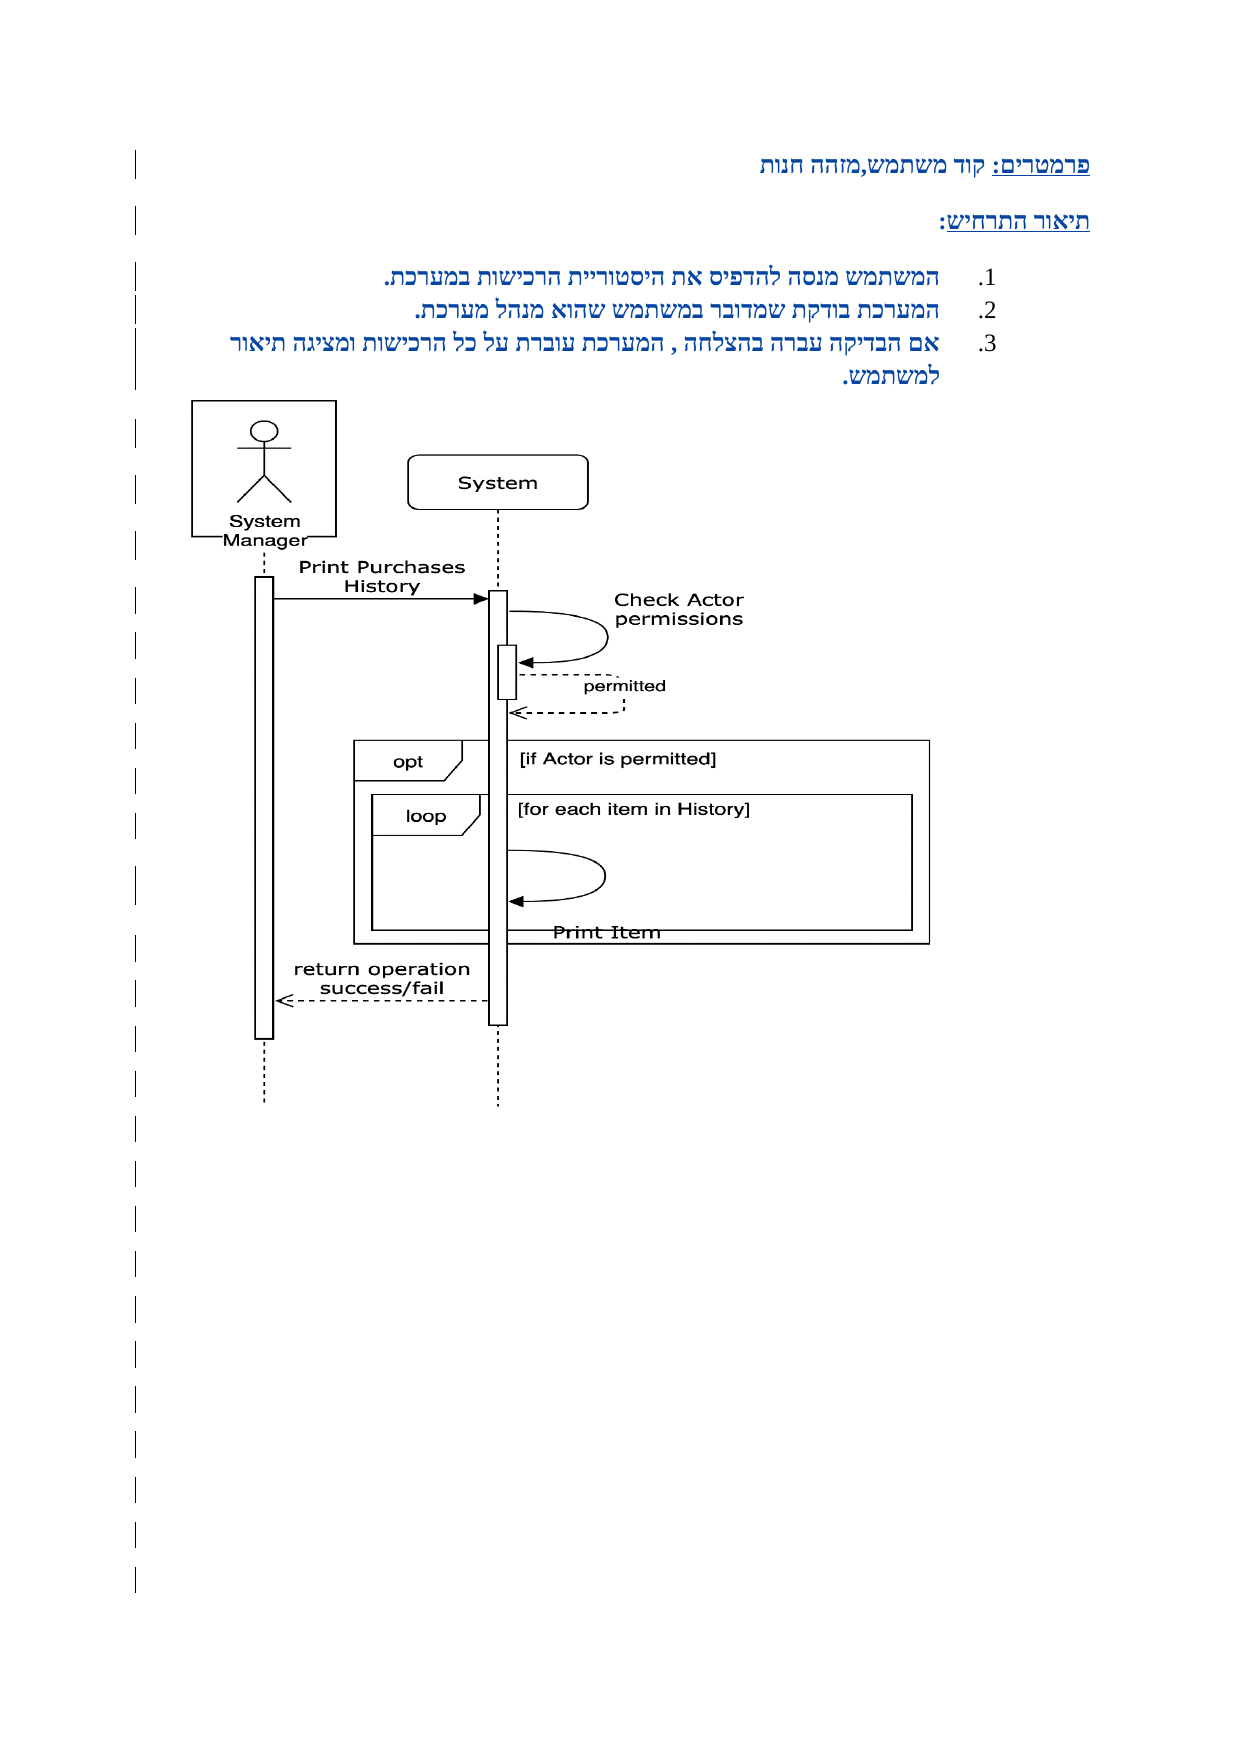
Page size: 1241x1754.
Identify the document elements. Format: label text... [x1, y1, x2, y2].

text פרמטרים: קוד משתמש,מזהה חנות [150, 150, 1090, 179]
list אם הבדיקה עברה בהצלחה , המערכת עוברת על כל הרכישות ומציגה תיאור למשתמש. [150, 328, 978, 390]
picture [190, 399, 931, 1107]
text תיאור התרחיש: [150, 206, 1090, 235]
list המערכת בודקת שמדובר במשתמש שהוא מנהל מערכת. [150, 295, 978, 324]
list המשתמש מנסה להדפיס את היסטוריית הרכישות במערכת. [150, 262, 978, 291]
